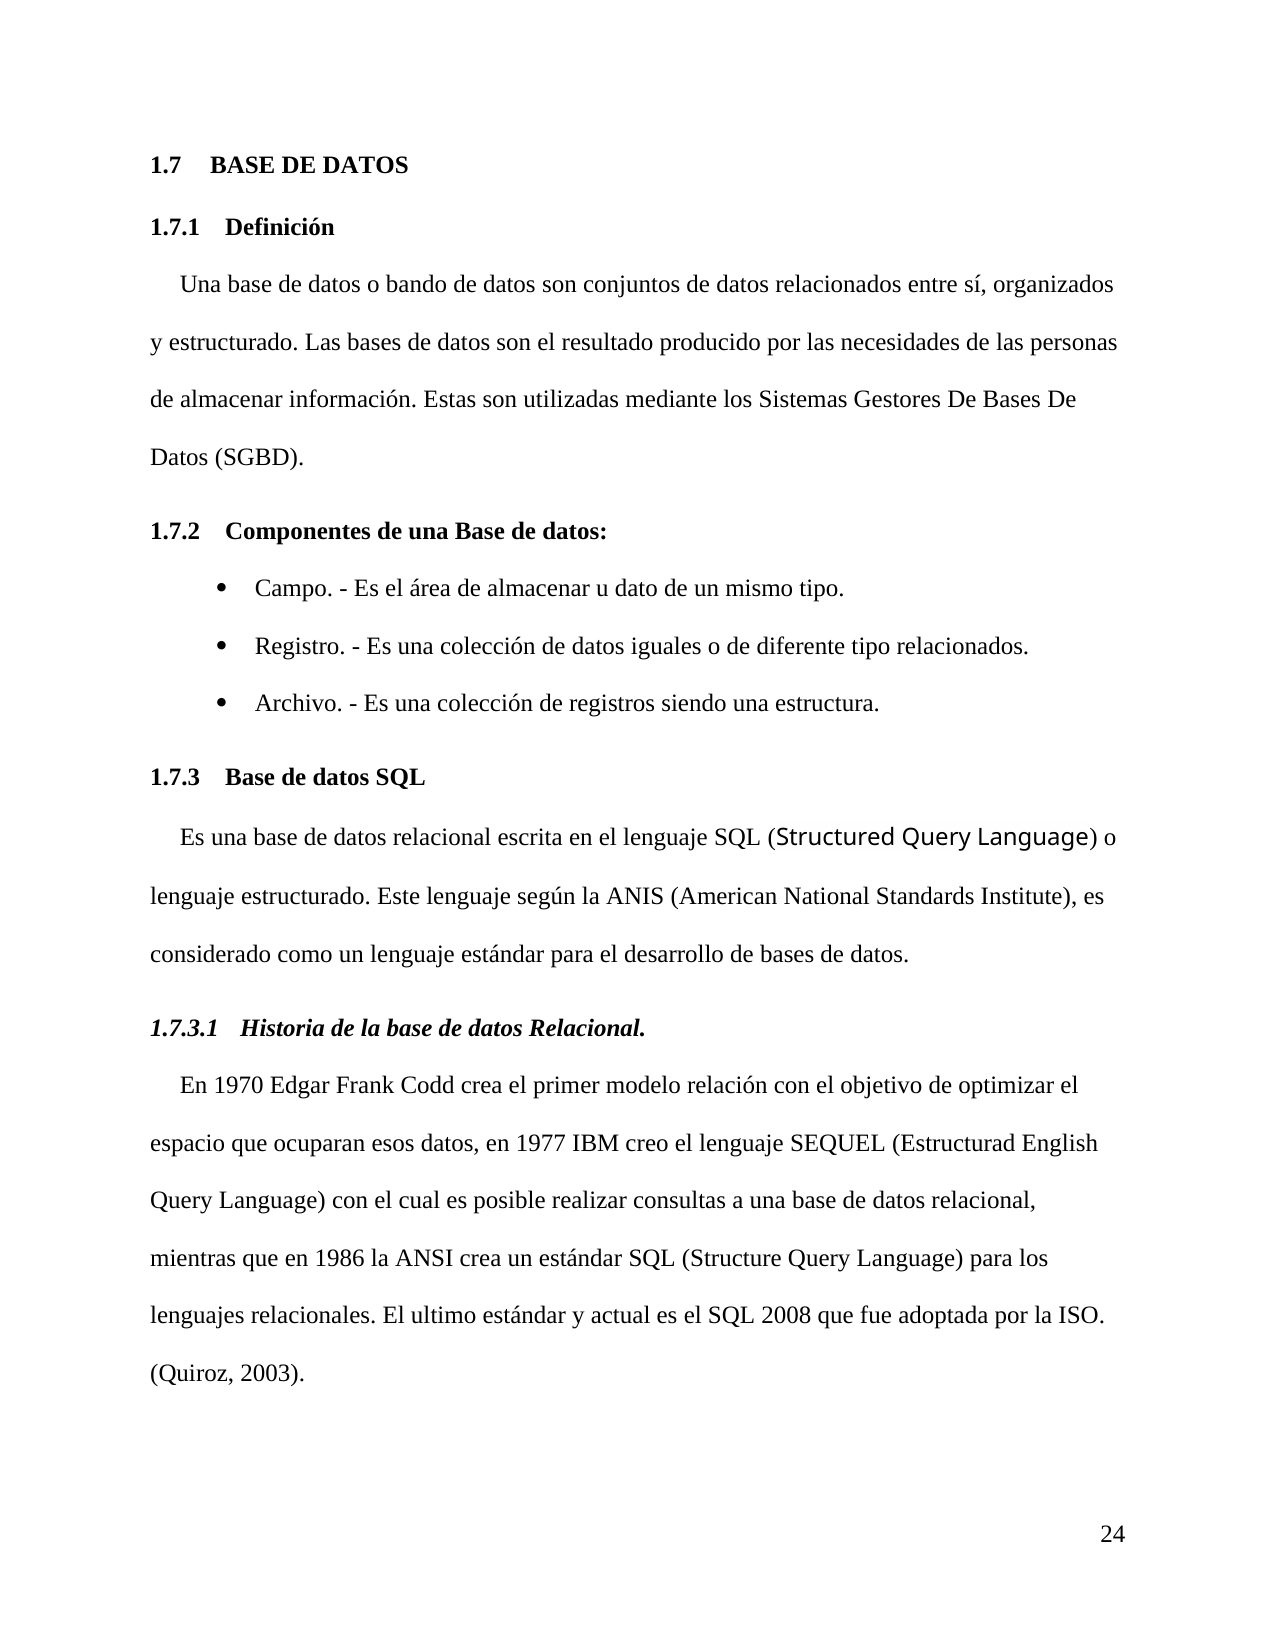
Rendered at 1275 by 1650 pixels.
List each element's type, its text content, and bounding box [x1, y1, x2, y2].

subtitle BASE DE DATOS [150, 150, 1125, 179]
subtitle Componentes de una Base de datos: [150, 516, 1125, 544]
list Campo. - Es el área de almacenar u dato de un mismo tipo. [217, 573, 1125, 602]
text Es una base de datos relacional escrita en el lenguaje SQL (Structured Query Language) o lenguaje estructurado. Este lenguaje según la ANIS (American National Standards Institute), es considerado como un lenguaje estándar para el desarrollo de bases de datos. [150, 820, 1125, 968]
text En 1970 Edgar Frank Codd crea el primer modelo relación con el objetivo de optimizar el espacio que ocuparan esos datos, en 1977 IBM creo el lenguaje SEQUEL (Estructurad English Query Language) con el cual es posible realizar consultas a una base de datos relacional, mientras que en 1986 la ANSI crea un estándar SQL (Structure Query Language) para los lenguajes relacionales. El ultimo estándar y actual es el SQL 2008 que fue adoptada por la ISO.. [150, 1071, 1125, 1387]
list Archivo. - Es una colección de registros siendo una estructura. [217, 688, 1125, 717]
subtitle Definición [150, 212, 1125, 240]
text Una base de datos o bando de datos son conjuntos de datos relacionados entre sí, organizados y estructurado. Las bases de datos son el resultado producido por las necesidades de las personas de almacenar información. Estas son utilizadas mediante los Sistemas Gestores De Bases De Datos (SGBD). [150, 269, 1125, 470]
subtitle Base de datos SQL [150, 762, 1125, 791]
list Registro. - Es una colección de datos iguales o de diferente tipo relacionados. [217, 631, 1125, 659]
subtitle Historia de la base de datos Relacional. [150, 1013, 1125, 1042]
